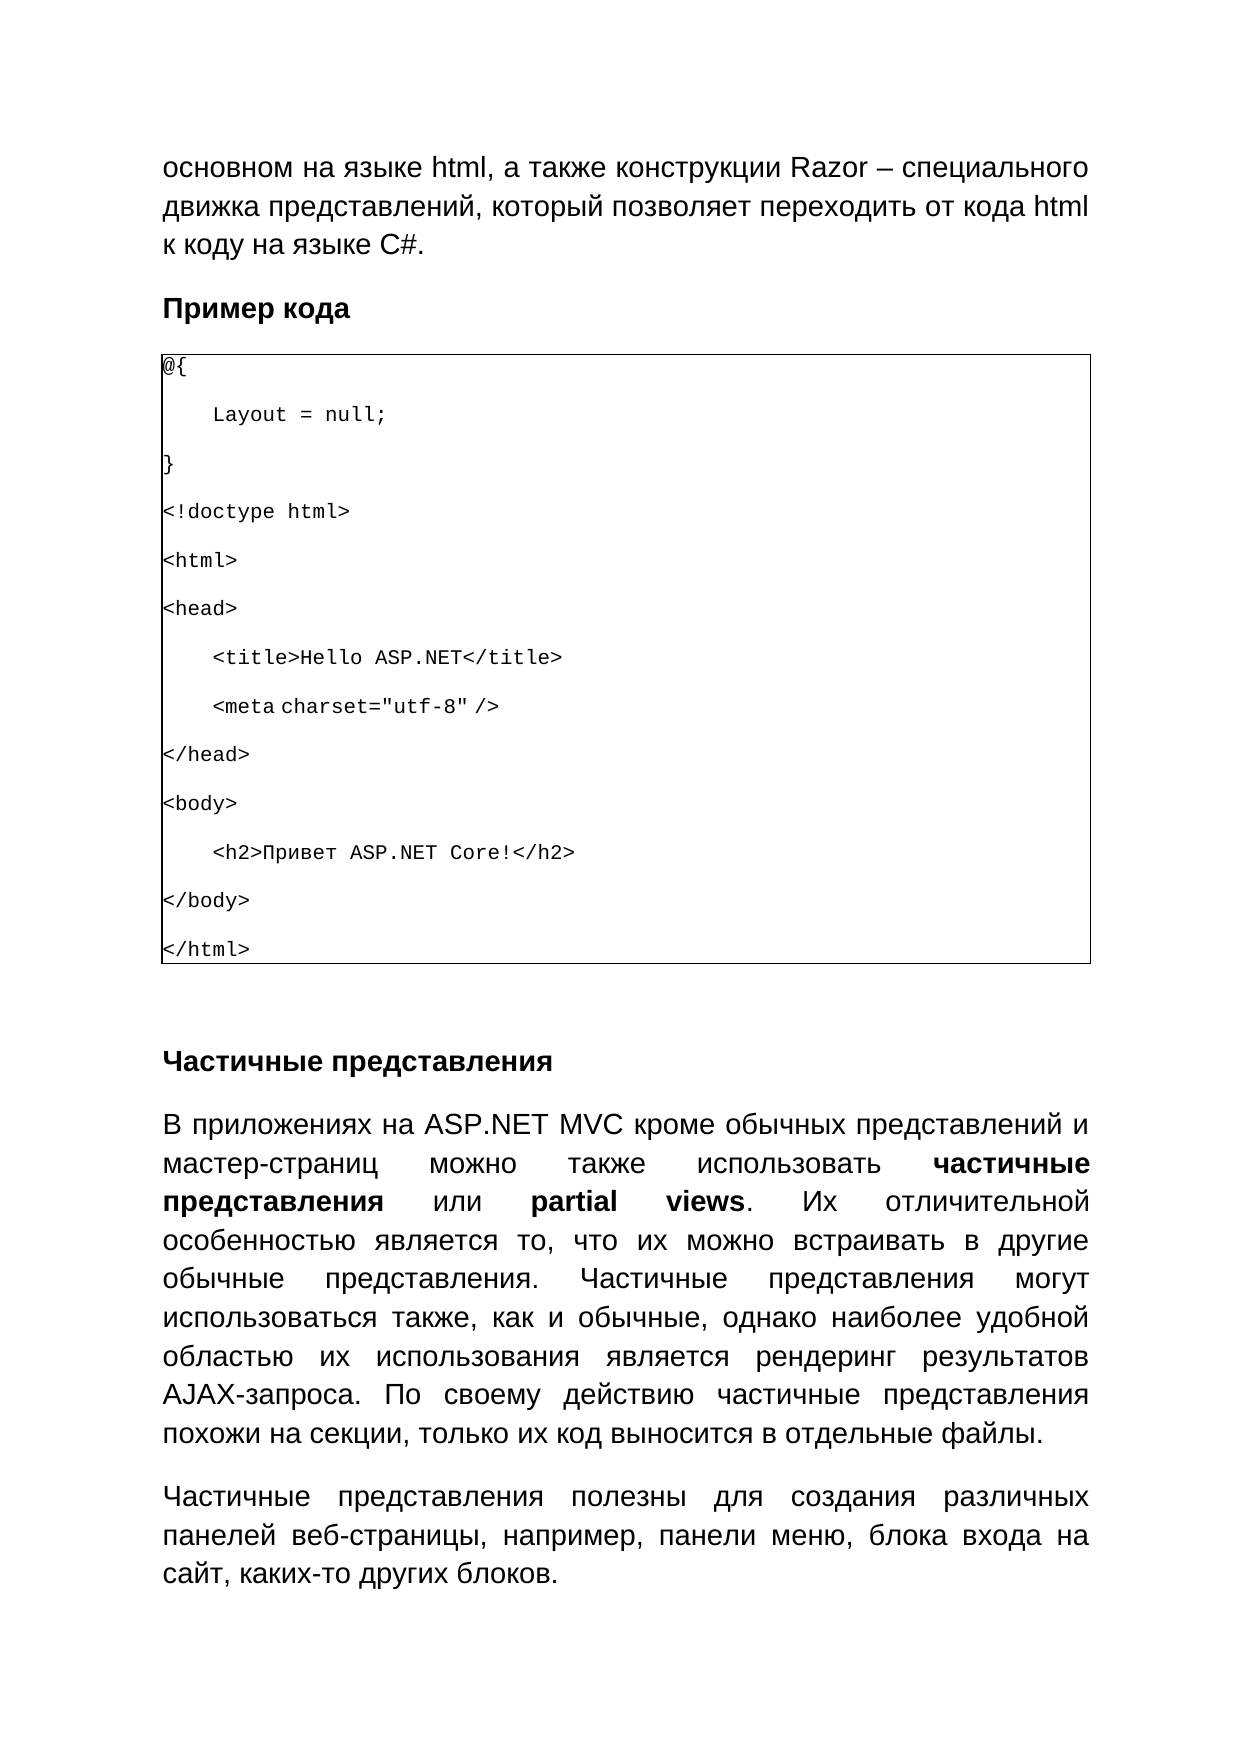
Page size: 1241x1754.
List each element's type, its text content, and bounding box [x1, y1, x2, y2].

text Частичные представления [162, 1044, 1090, 1077]
text </head> [163, 743, 1090, 768]
text </html> [163, 938, 1090, 963]
text @{ [163, 355, 1090, 379]
text <html> [163, 549, 1090, 573]
text <meta charset="utf-8" /> [163, 695, 1090, 719]
text <body> [163, 792, 1090, 817]
text <!doctype html> [163, 500, 1090, 525]
text <title>Hello ASP.NET</title> [163, 646, 1090, 671]
text Layout = null; [163, 403, 1090, 427]
text } [163, 451, 1090, 476]
text <h2>Привет ASP.NET Core!</h2> [163, 841, 1090, 865]
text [162, 150, 1090, 261]
text Пример кода [162, 291, 1090, 324]
text </body> [163, 889, 1090, 914]
text <head> [163, 597, 1090, 622]
text Частичные представления полезны для создания различных панелей веб-страницы, например, панели меню, блока входа на сайт, каких-то других блоков. [162, 1479, 1090, 1590]
text В приложениях на ASP.NET MVC кроме обычных представлений и мастер-страниц можно также использовать частичные представления или partial views. Их отличительной особенностью является то, что их можно встраивать в другие обычные представления. Частичные представления могут использоваться также, как и обычные, однако наиболее удобной областью их использования является рендеринг результатов AJAX-запроса. По своему действию частичные представления похожи на секции, только их код выносится в отдельные файлы. [162, 1107, 1090, 1449]
